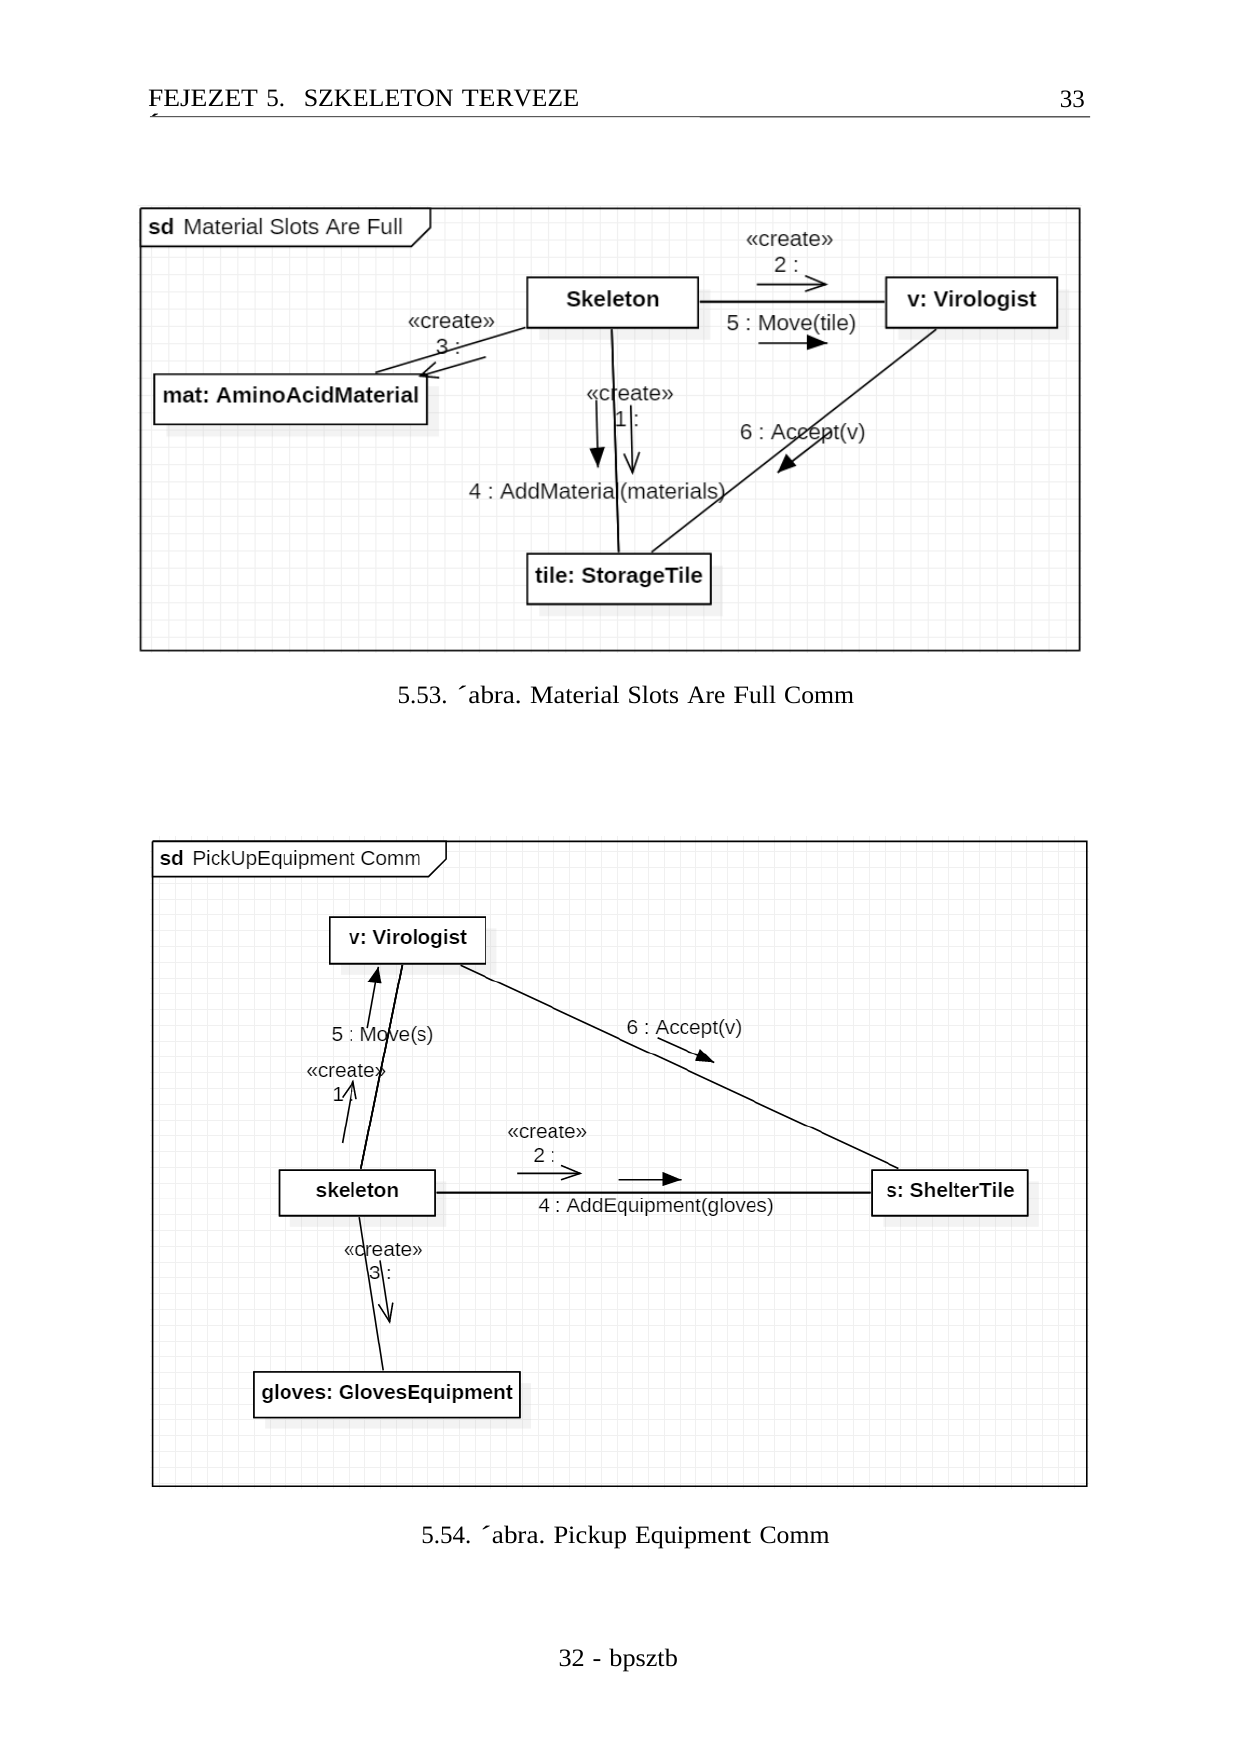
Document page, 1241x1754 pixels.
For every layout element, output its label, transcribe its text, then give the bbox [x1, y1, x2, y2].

picture [150, 836, 1089, 1489]
list ´abra. Pickup Equipment Comm [421, 1520, 1123, 1549]
picture [137, 205, 1082, 653]
list ´abra. Material Slots Are Full Comm [397, 681, 1123, 709]
